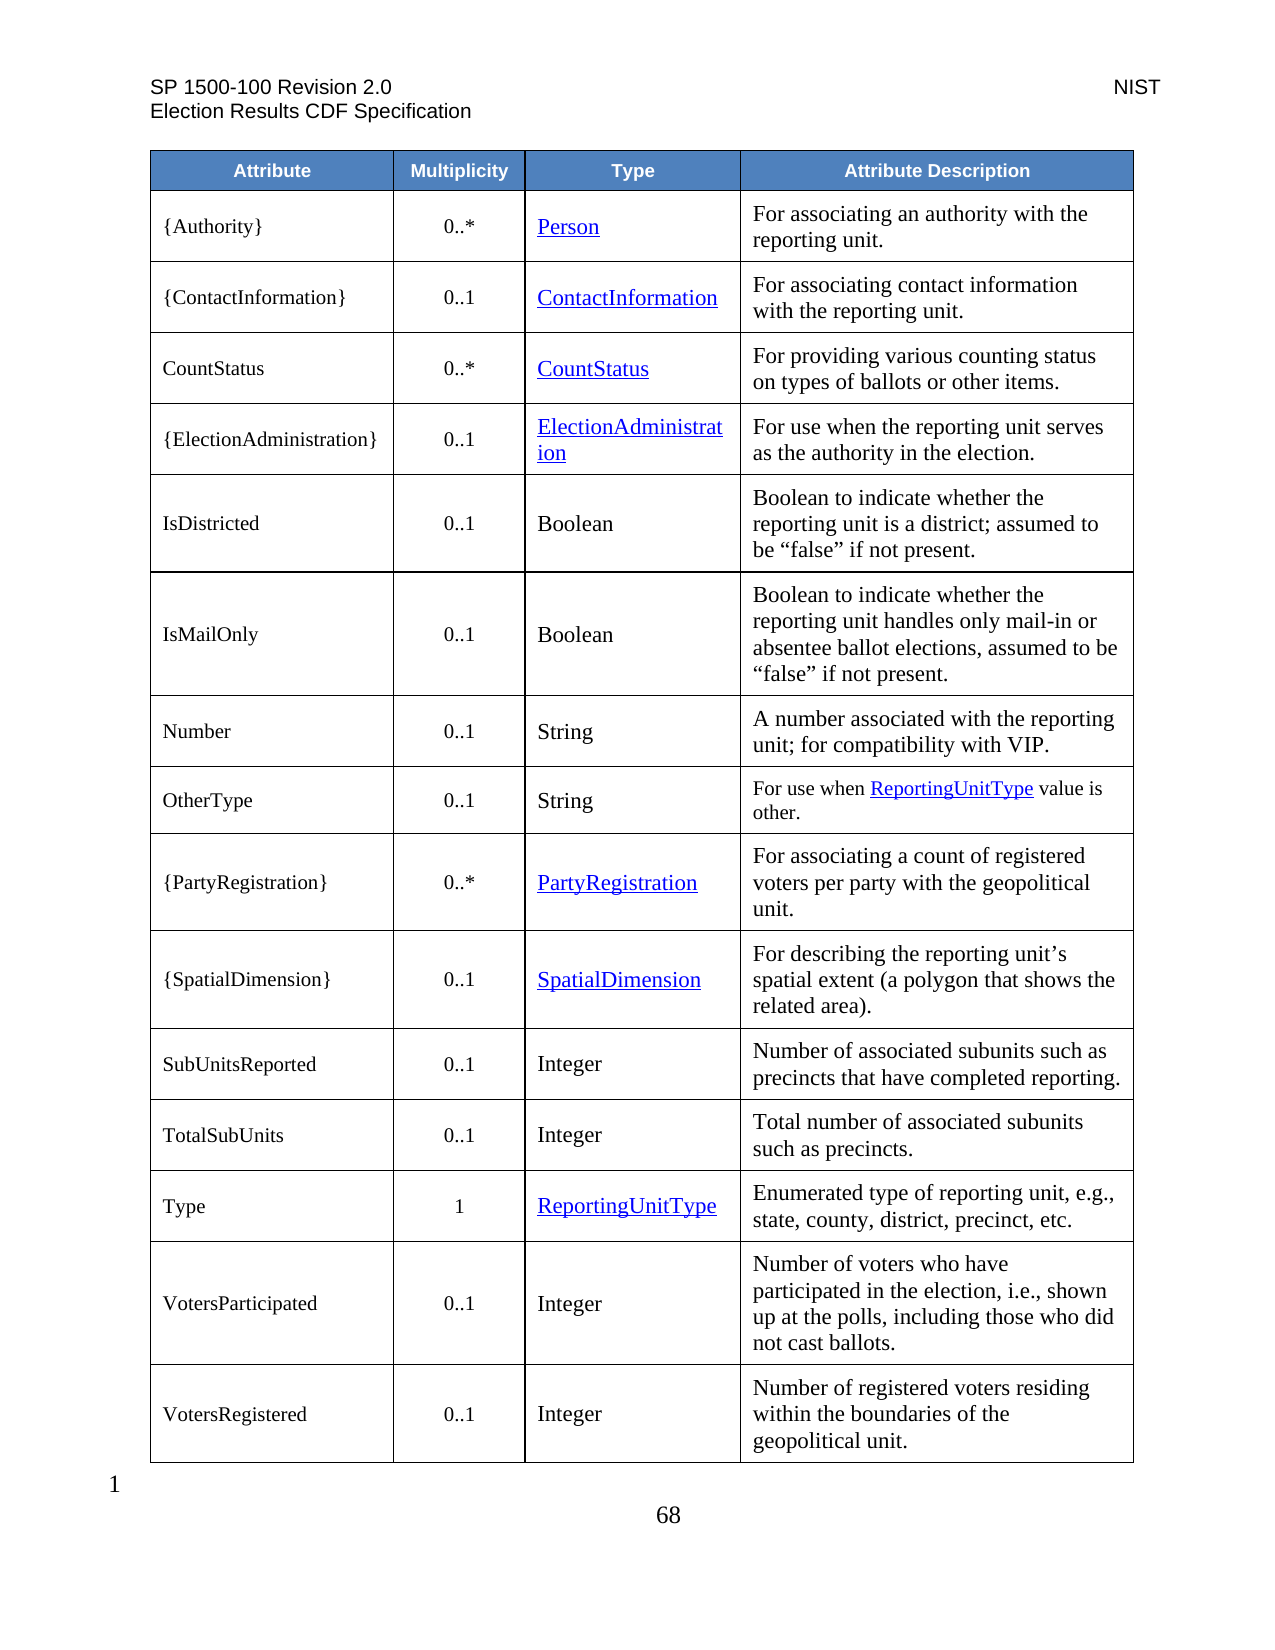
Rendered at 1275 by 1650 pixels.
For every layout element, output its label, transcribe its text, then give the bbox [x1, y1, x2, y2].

table_cell Number of associated subunits such as precincts that have completed reporting. [741, 1029, 1133, 1098]
table_cell 0..1 [394, 1242, 524, 1364]
table_cell Integer [526, 1100, 740, 1169]
table_cell Integer [526, 1029, 740, 1098]
table_cell Boolean [526, 475, 740, 571]
table_cell Number of registered voters residing within the boundaries of the geopolitical unit. [741, 1365, 1133, 1462]
table_cell ContactInformation [526, 262, 740, 332]
table_cell Number [151, 696, 393, 766]
table_header Multiplicity [394, 151, 524, 190]
table_cell For associating an authority with the reporting unit. [741, 191, 1133, 261]
table_cell Person [526, 191, 740, 261]
table_cell 0..* [394, 191, 524, 261]
table_cell 0..1 [394, 475, 524, 571]
table_cell 0..* [394, 834, 524, 930]
table_cell 0..1 [394, 767, 524, 833]
table_cell For describing the reporting unit’s spatial extent (a polygon that shows the related area). [741, 931, 1133, 1027]
table_cell {ContactInformation} [151, 262, 393, 332]
table_cell 0..1 [394, 573, 524, 695]
table_cell 0..1 [394, 931, 524, 1027]
table_cell 0..1 [394, 404, 524, 474]
table_cell TotalSubUnits [151, 1100, 393, 1169]
table_cell 1 [394, 1171, 524, 1241]
table_cell Total number of associated subunits such as precincts. [741, 1100, 1133, 1169]
table_cell CountStatus [151, 333, 393, 403]
table_header Type [526, 151, 740, 190]
table_cell VotersParticipated [151, 1242, 393, 1364]
table_cell 0..* [394, 333, 524, 403]
table_cell IsDistricted [151, 475, 393, 571]
table_cell CountStatus [526, 333, 740, 403]
table_cell For use when ReportingUnitType value is other. [741, 767, 1133, 833]
table_cell {ElectionAdministration} [151, 404, 393, 474]
table_cell VotersRegistered [151, 1365, 393, 1462]
table_cell Boolean to indicate whether the reporting unit is a district; assumed to be “false” if not present. [741, 475, 1133, 571]
table_cell PartyRegistration [526, 834, 740, 930]
table_cell Boolean to indicate whether the reporting unit handles only mail-in or absentee ballot elections, assumed to be “false” if not present. [741, 573, 1133, 695]
table_cell Integer [526, 1242, 740, 1364]
table_cell {PartyRegistration} [151, 834, 393, 930]
table_cell SpatialDimension [526, 931, 740, 1027]
table_cell Number of voters who have participated in the election, i.e., shown up at the polls, including those who did not cast ballots. [741, 1242, 1133, 1364]
table_cell ReportingUnitType [526, 1171, 740, 1241]
table_cell String [526, 767, 740, 833]
table_cell 0..1 [394, 1365, 524, 1462]
table_cell Type [151, 1171, 393, 1241]
table_cell For associating a count of registered voters per party with the geopolitical unit. [741, 834, 1133, 930]
table_cell Integer [526, 1365, 740, 1462]
table_cell {SpatialDimension} [151, 931, 393, 1027]
table_cell SubUnitsReported [151, 1029, 393, 1098]
table_cell For providing various counting status on types of ballots or other items. [741, 333, 1133, 403]
table_header Attribute Description [741, 151, 1133, 190]
table_cell ElectionAdministration [526, 404, 740, 474]
table_cell A number associated with the reporting unit; for compatibility with VIP. [741, 696, 1133, 766]
table_cell Boolean [526, 573, 740, 695]
table_cell {Authority} [151, 191, 393, 261]
table_cell IsMailOnly [151, 573, 393, 695]
table_cell 0..1 [394, 262, 524, 332]
table_cell For use when the reporting unit serves as the authority in the election. [741, 404, 1133, 474]
table_cell 0..1 [394, 696, 524, 766]
table_header Attribute [151, 151, 393, 190]
table_cell 0..1 [394, 1100, 524, 1169]
table_cell String [526, 696, 740, 766]
table_cell OtherType [151, 767, 393, 833]
table_cell Enumerated type of reporting unit, e.g., state, county, district, precinct, etc. [741, 1171, 1133, 1241]
table_cell For associating contact information with the reporting unit. [741, 262, 1133, 332]
table_cell 0..1 [394, 1029, 524, 1098]
